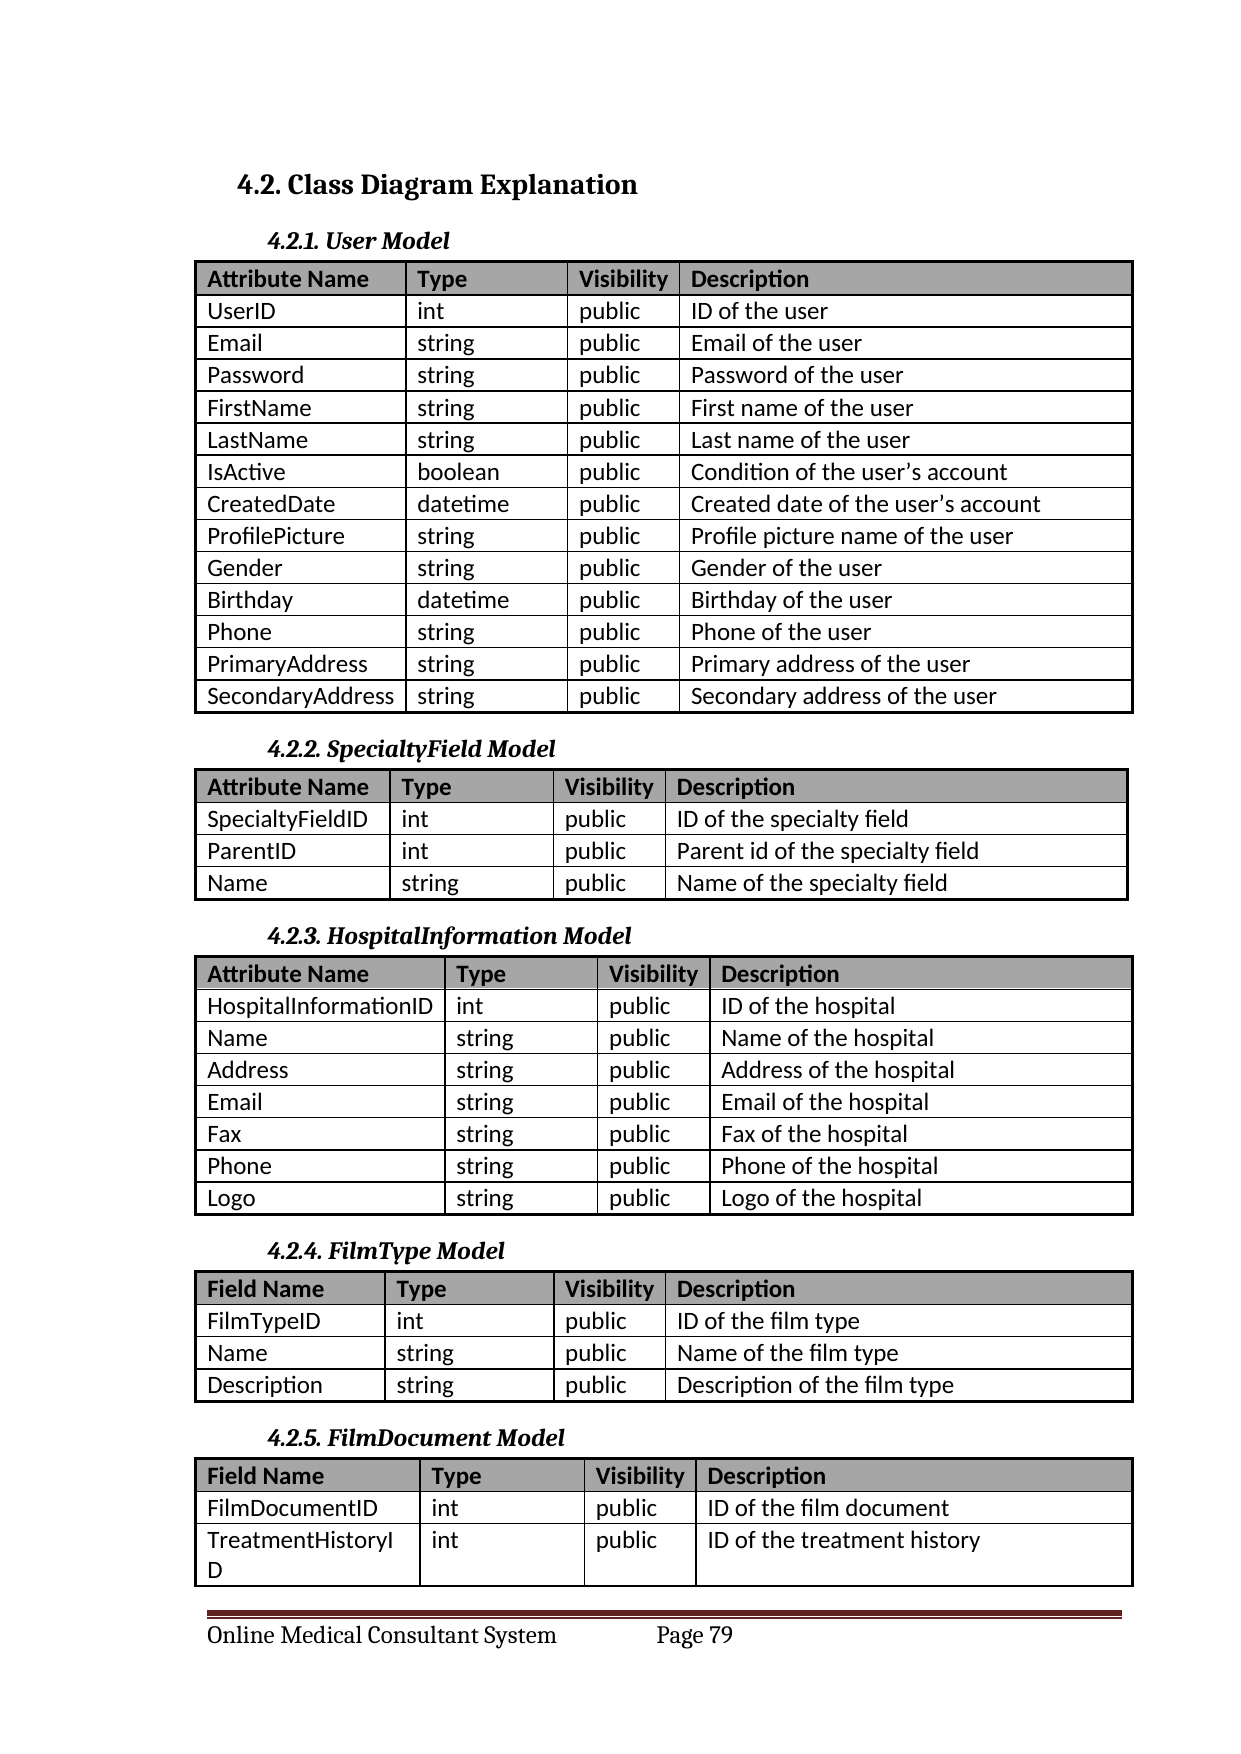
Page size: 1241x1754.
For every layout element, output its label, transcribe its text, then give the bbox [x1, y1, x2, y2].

table_cell string [407, 552, 567, 583]
table_cell Email [197, 1086, 444, 1117]
table_cell public [598, 1151, 709, 1181]
table_cell public [568, 520, 679, 551]
table_cell int [386, 1305, 553, 1336]
table_cell Phone [197, 1151, 444, 1181]
table_cell public [568, 681, 679, 711]
table_cell public [568, 392, 679, 422]
table_cell int [446, 990, 597, 1021]
table_cell string [407, 328, 567, 358]
table_cell Description [197, 1370, 384, 1400]
table_cell datetime [407, 584, 567, 615]
table_cell public [598, 1022, 709, 1053]
table_cell Logo of the hospital [711, 1183, 1131, 1213]
table_cell public [554, 835, 665, 866]
table_header Type [386, 1273, 553, 1304]
table_header Attribute Name [197, 263, 405, 294]
table_cell string [386, 1337, 553, 1368]
table_cell FirstName [197, 392, 405, 422]
table_cell string [386, 1370, 553, 1400]
table_cell string [407, 520, 567, 551]
table_cell string [407, 424, 567, 454]
table_cell public [598, 1183, 709, 1213]
table_header Type [407, 263, 567, 294]
table_cell boolean [407, 456, 567, 486]
table_cell Description of the film type [666, 1370, 1131, 1400]
table_header Description [697, 1460, 1131, 1491]
table_header Attribute Name [197, 771, 389, 802]
table_cell Address of the hospital [711, 1054, 1131, 1085]
table_cell int [421, 1492, 584, 1523]
subtitle FilmType Model [267, 1237, 1122, 1266]
table_cell public [568, 328, 679, 358]
table_cell UserID [197, 296, 405, 326]
table_cell public [568, 360, 679, 390]
table_cell string [446, 1022, 597, 1053]
table_cell string [446, 1118, 597, 1149]
table_cell string [446, 1054, 597, 1085]
table_header Attribute Name [197, 958, 444, 988]
table_header Visibility [568, 263, 679, 294]
table_cell PrimaryAddress [197, 648, 405, 679]
subtitle SpecialtyField Model [267, 735, 1122, 764]
subtitle FilmDocument Model [267, 1424, 1122, 1453]
table_cell Phone of the hospital [711, 1151, 1131, 1181]
table_header Visibility [555, 1273, 665, 1304]
table_cell Created date of the user’s account [680, 488, 1131, 518]
table_cell string [407, 648, 567, 679]
table_cell First name of the user [680, 392, 1131, 422]
table_cell CreatedDate [197, 488, 405, 518]
table_cell Phone [197, 616, 405, 647]
table_cell public [568, 424, 679, 454]
table_cell Birthday [197, 584, 405, 615]
table_header Description [680, 263, 1131, 294]
table_cell public [598, 990, 709, 1021]
table_cell SpecialtyFieldID [197, 803, 389, 834]
table_header Description [711, 958, 1131, 988]
subtitle Class Diagram Explanation [237, 168, 1122, 201]
table_cell datetime [407, 488, 567, 518]
table_cell int [421, 1524, 584, 1585]
table_cell Name of the hospital [711, 1022, 1131, 1053]
table_cell Fax of the hospital [711, 1118, 1131, 1149]
table_cell string [446, 1151, 597, 1181]
table_cell public [598, 1086, 709, 1117]
table_cell public [554, 867, 665, 898]
table_header Type [446, 958, 597, 988]
table_header Visibility [554, 771, 665, 802]
table_cell Birthday of the user [680, 584, 1131, 615]
table_cell public [568, 296, 679, 326]
table_header Type [421, 1460, 584, 1491]
table_cell string [407, 392, 567, 422]
table_cell public [598, 1054, 709, 1085]
table_cell Phone of the user [680, 616, 1131, 647]
table_cell int [391, 835, 553, 866]
table_cell Fax [197, 1118, 444, 1149]
table_cell public [555, 1370, 665, 1400]
subtitle User Model [267, 227, 1122, 256]
table_cell LastName [197, 424, 405, 454]
table_header Type [391, 771, 553, 802]
table_cell Profile picture name of the user [680, 520, 1131, 551]
table_cell ID of the film document [697, 1492, 1131, 1523]
table_header Description [666, 771, 1126, 802]
table_cell Name of the specialty field [666, 867, 1126, 898]
table_cell ParentID [197, 835, 389, 866]
table_cell string [407, 360, 567, 390]
table_cell Primary address of the user [680, 648, 1131, 679]
table_cell Condition of the user’s account [680, 456, 1131, 486]
table_cell public [555, 1337, 665, 1368]
table_cell Password [197, 360, 405, 390]
table_cell public [554, 803, 665, 834]
table_cell public [568, 584, 679, 615]
table_cell string [446, 1183, 597, 1213]
table_header Field Name [197, 1460, 419, 1491]
table_cell Name [197, 1337, 384, 1368]
table_cell ProfilePicture [197, 520, 405, 551]
table_cell Name [197, 867, 389, 898]
table_cell Address [197, 1054, 444, 1085]
table_cell public [568, 456, 679, 486]
table_cell HospitalInformationID [197, 990, 444, 1021]
table_cell Password of the user [680, 360, 1131, 390]
table_cell FilmTypeID [197, 1305, 384, 1336]
table_cell public [585, 1492, 695, 1523]
table_cell TreatmentHistoryID [197, 1524, 419, 1585]
table_cell SecondaryAddress [197, 681, 405, 711]
table_cell Logo [197, 1183, 444, 1213]
table_cell string [407, 681, 567, 711]
table_cell Email [197, 328, 405, 358]
table_cell ID of the film type [666, 1305, 1131, 1336]
table_cell public [568, 648, 679, 679]
table_cell public [598, 1118, 709, 1149]
table_cell IsActive [197, 456, 405, 486]
table_cell Secondary address of the user [680, 681, 1131, 711]
table_cell Gender [197, 552, 405, 583]
table_cell string [407, 616, 567, 647]
table_cell ID of the hospital [711, 990, 1131, 1021]
table_cell public [585, 1524, 695, 1585]
table_header Field Name [197, 1273, 384, 1304]
table_cell Email of the user [680, 328, 1131, 358]
table_cell ID of the specialty field [666, 803, 1126, 834]
table_header Description [666, 1273, 1131, 1304]
table_cell Name of the film type [666, 1337, 1131, 1368]
table_cell Gender of the user [680, 552, 1131, 583]
table_cell Name [197, 1022, 444, 1053]
table_cell string [391, 867, 553, 898]
table_cell public [555, 1305, 665, 1336]
table_header Visibility [598, 958, 709, 988]
table_cell int [391, 803, 553, 834]
table_cell int [407, 296, 567, 326]
table_cell Last name of the user [680, 424, 1131, 454]
table_cell Email of the hospital [711, 1086, 1131, 1117]
table_cell FilmDocumentID [197, 1492, 419, 1523]
table_cell ID of the user [680, 296, 1131, 326]
table_cell ID of the treatment history [697, 1524, 1131, 1585]
table_cell string [446, 1086, 597, 1117]
table_cell Parent id of the specialty field [666, 835, 1126, 866]
subtitle HospitalInformation Model [267, 922, 1122, 951]
table_cell public [568, 616, 679, 647]
table_cell public [568, 552, 679, 583]
table_cell public [568, 488, 679, 518]
table_header Visibility [585, 1460, 695, 1491]
